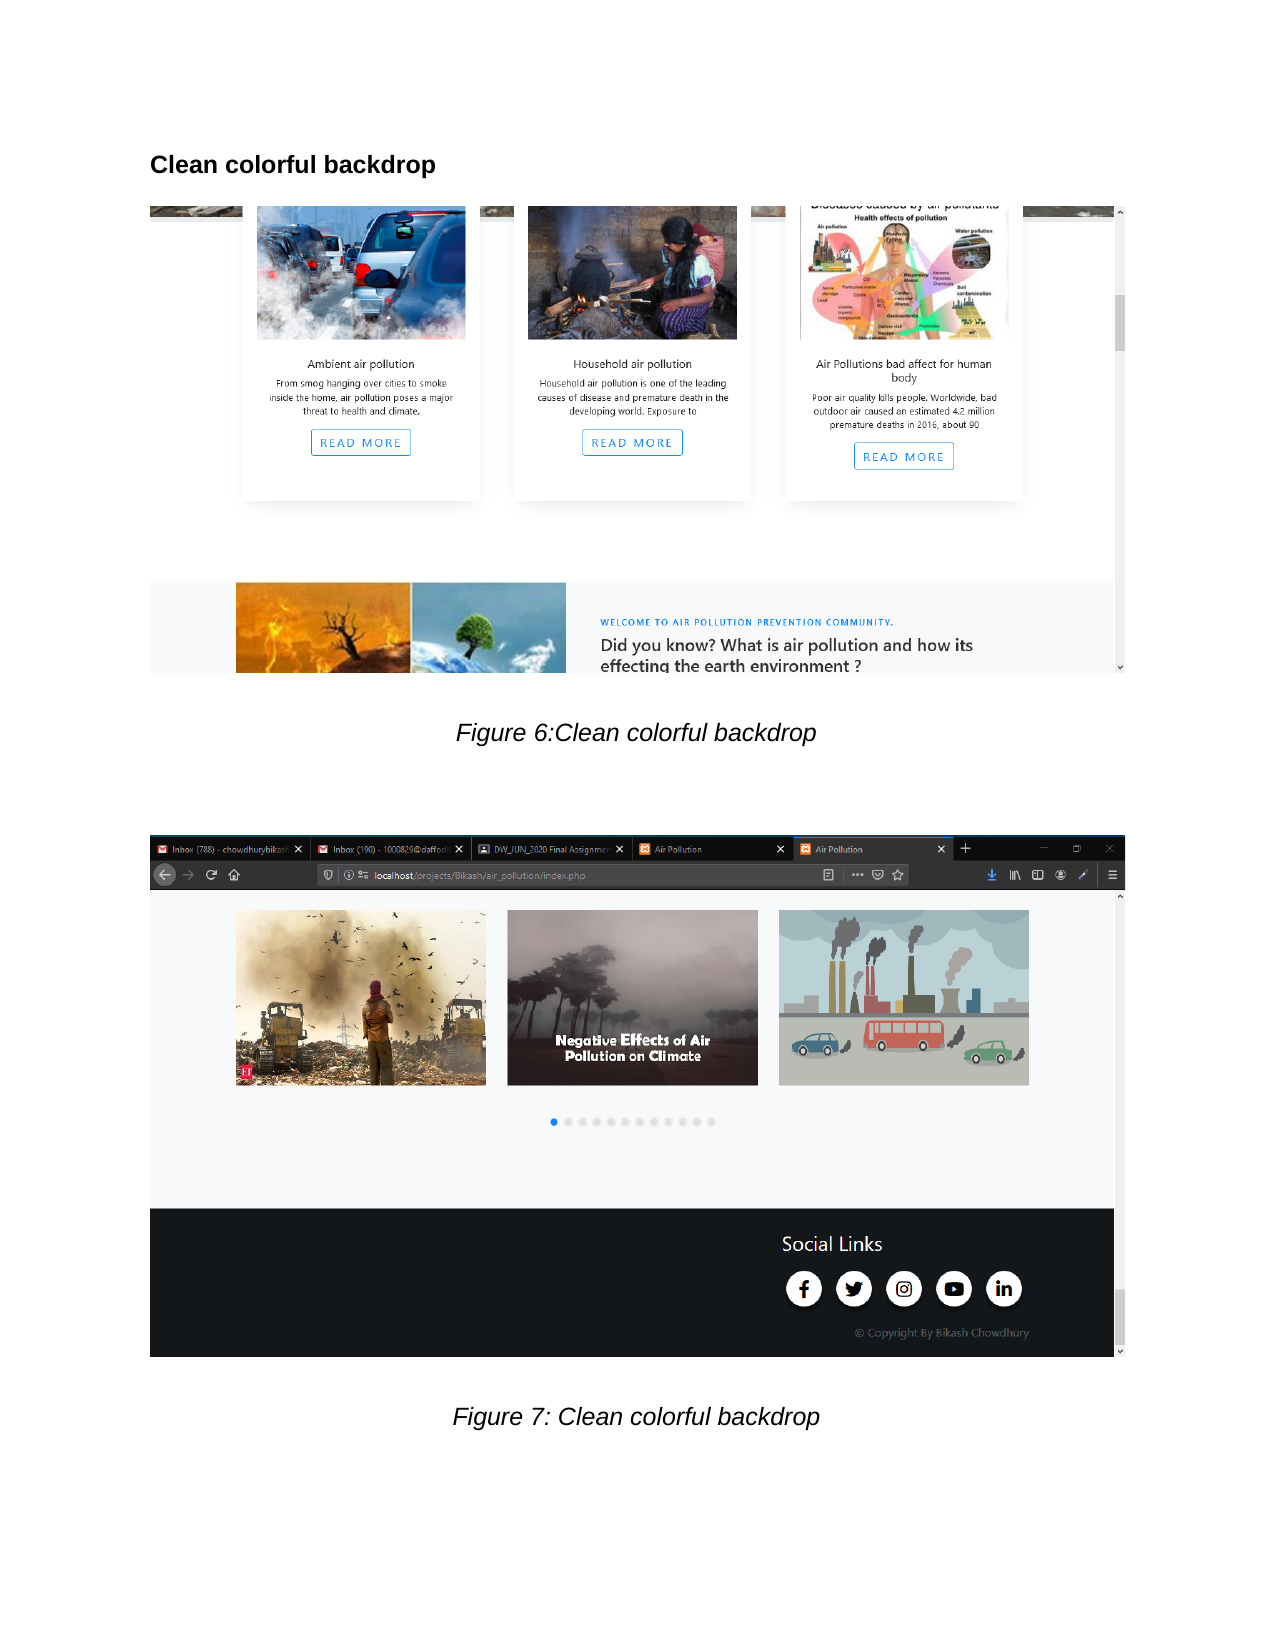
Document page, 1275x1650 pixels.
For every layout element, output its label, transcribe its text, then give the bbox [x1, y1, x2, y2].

picture [150, 206, 1125, 673]
text Figure 7: Clean colorful backdrop [150, 1402, 1125, 1430]
text Figure 6:Clean colorful backdrop [150, 717, 1125, 792]
text Clean colorful backdrop [150, 150, 1125, 206]
picture [150, 835, 1125, 1357]
